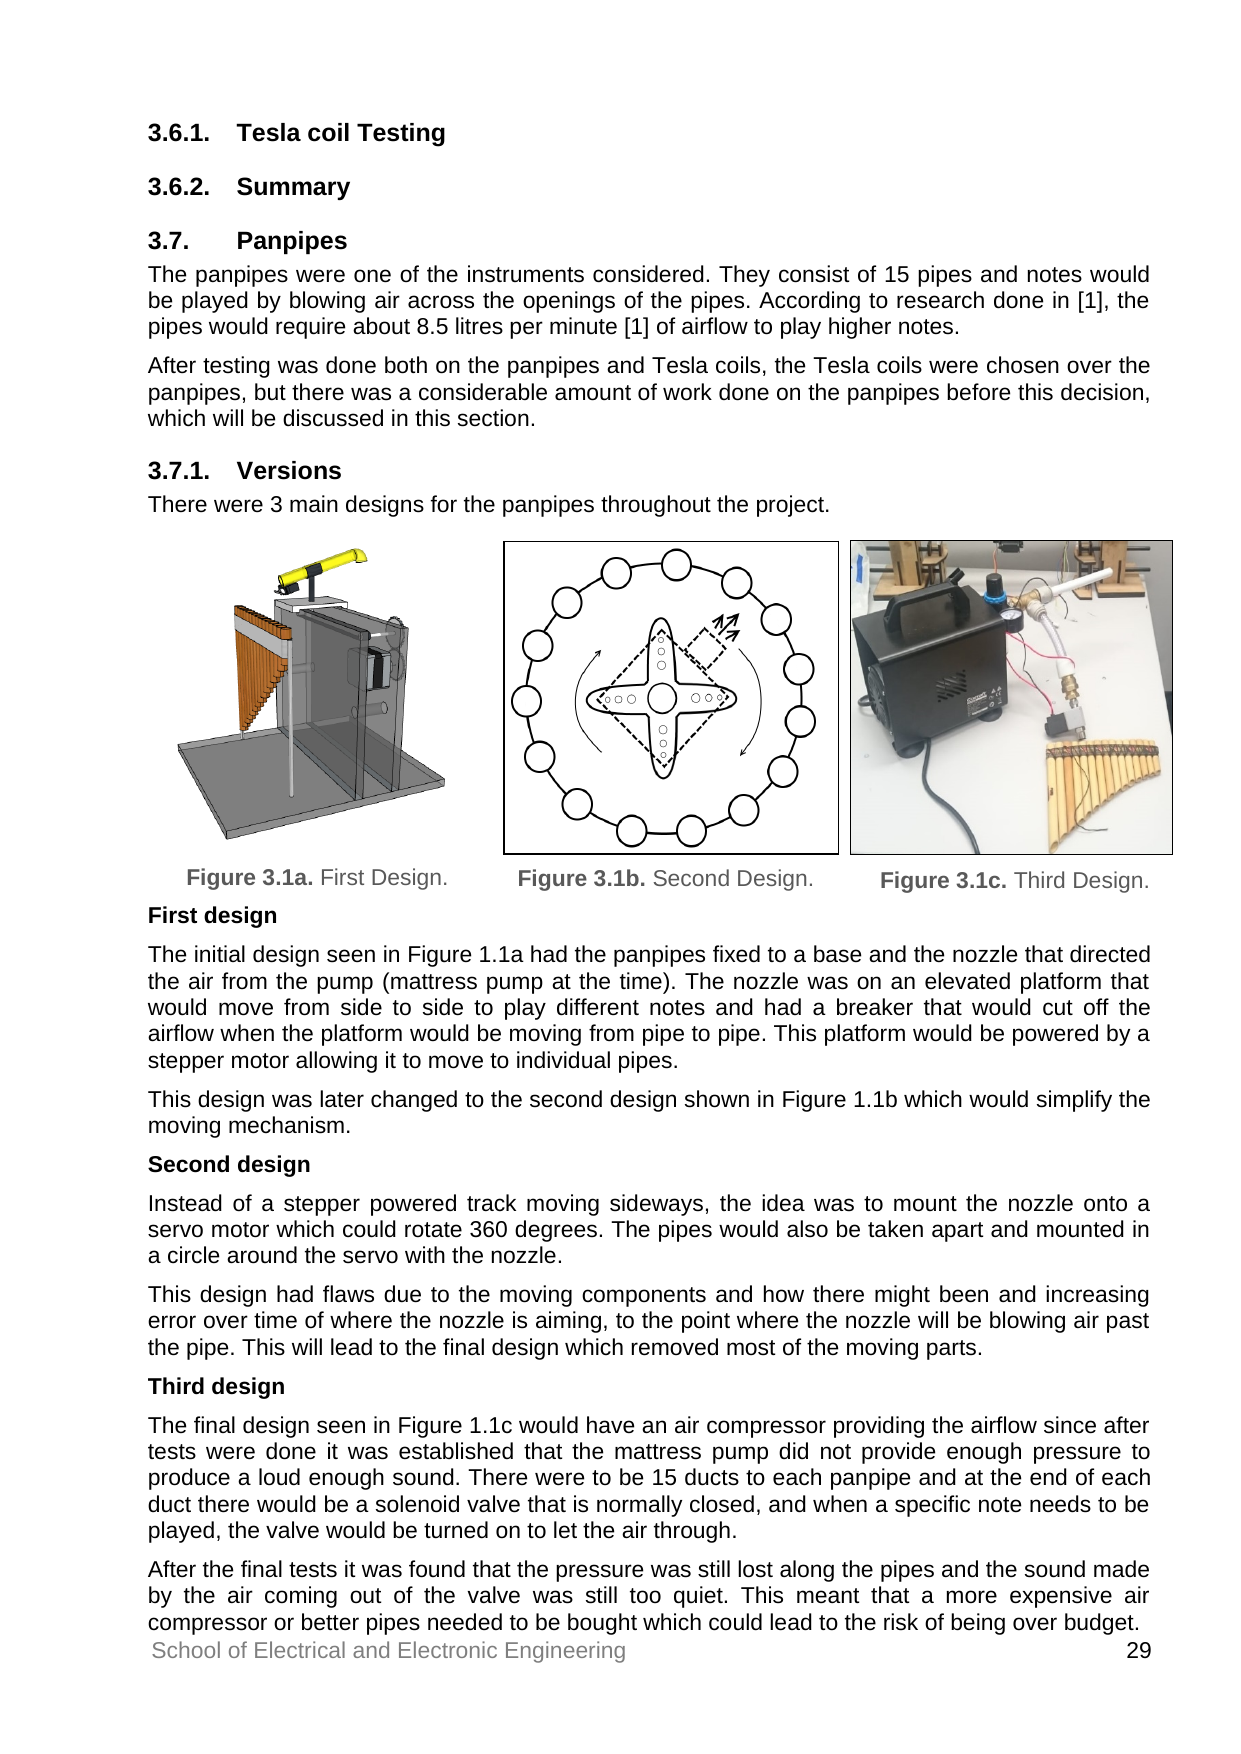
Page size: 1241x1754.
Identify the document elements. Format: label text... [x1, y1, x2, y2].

subtitle Summary [148, 172, 1152, 201]
text This design had flaws due to the moving components and how there might been and increasing error over time of where the nozzle is aiming, to the point where the nozzle will be blowing air past the pipe. This will lead to the final design which removed most of the moving parts. [148, 1281, 1152, 1360]
subtitle Tesla coil Testing [148, 118, 1152, 147]
text There were 3 main designs for the panpipes throughout the project. [148, 491, 1152, 518]
text The initial design seen in Figure 1.1a had the panpipes fixed to a base and the nozzle that directed the air from the pump (mattress pump at the time). The nozzle was on an elevated platform that would move from side to side to play different notes and had a breaker that would cut off the airflow when the platform would be moving from pipe to pipe. This platform would be powered by a stepper motor allowing it to move to individual pipes. [148, 941, 1152, 1073]
picture [147, 540, 481, 855]
subtitle Panpipes [148, 226, 1152, 254]
text Third design [148, 1373, 1152, 1399]
picture [851, 541, 1172, 854]
picture [505, 542, 838, 853]
text After the final tests it was found that the pressure was still lost along the pipes and the sound made by the air coming out of the valve was still too quiet. This meant that a more expensive air compressor or better pipes needed to be bought which could lead to the risk of being over budget. [148, 1556, 1152, 1635]
text The final design seen in Figure 1.1c would have an air compressor providing the airflow since after tests were done it was established that the mattress pump did not provide enough pressure to produce a loud enough sound. There were to be 15 ducts to each panpipe and at the end of each duct there would be a solenoid valve that is normally closed, and when a specific note needs to be played, the valve would be turned on to let the air through. [148, 1412, 1152, 1543]
subtitle Versions [148, 456, 1152, 485]
text After testing was done both on the panpipes and Tesla coils, the Tesla coils were chosen over the panpipes, but there was a considerable amount of work done on the panpipes before this decision, which will be discussed in this section. [148, 352, 1152, 431]
text Instead of a stepper powered track moving sideways, the idea was to mount the nozzle onto a servo motor which could rotate 360 degrees. The pipes would also be taken apart and mounted in a circle around the servo with the nozzle. [148, 1189, 1152, 1269]
text Second design [148, 1151, 1152, 1177]
text The panpipes were one of the instruments considered. They consist of 15 pipes and notes would be played by blowing air across the openings of the pipes. According to research done in [1], the pipes would require about 8.5 litres per minute [1] of airflow to play higher notes. [148, 261, 1152, 340]
text This design was later changed to the second design shown in Figure 1.1b which would simplify the moving mechanism. [148, 1086, 1152, 1138]
